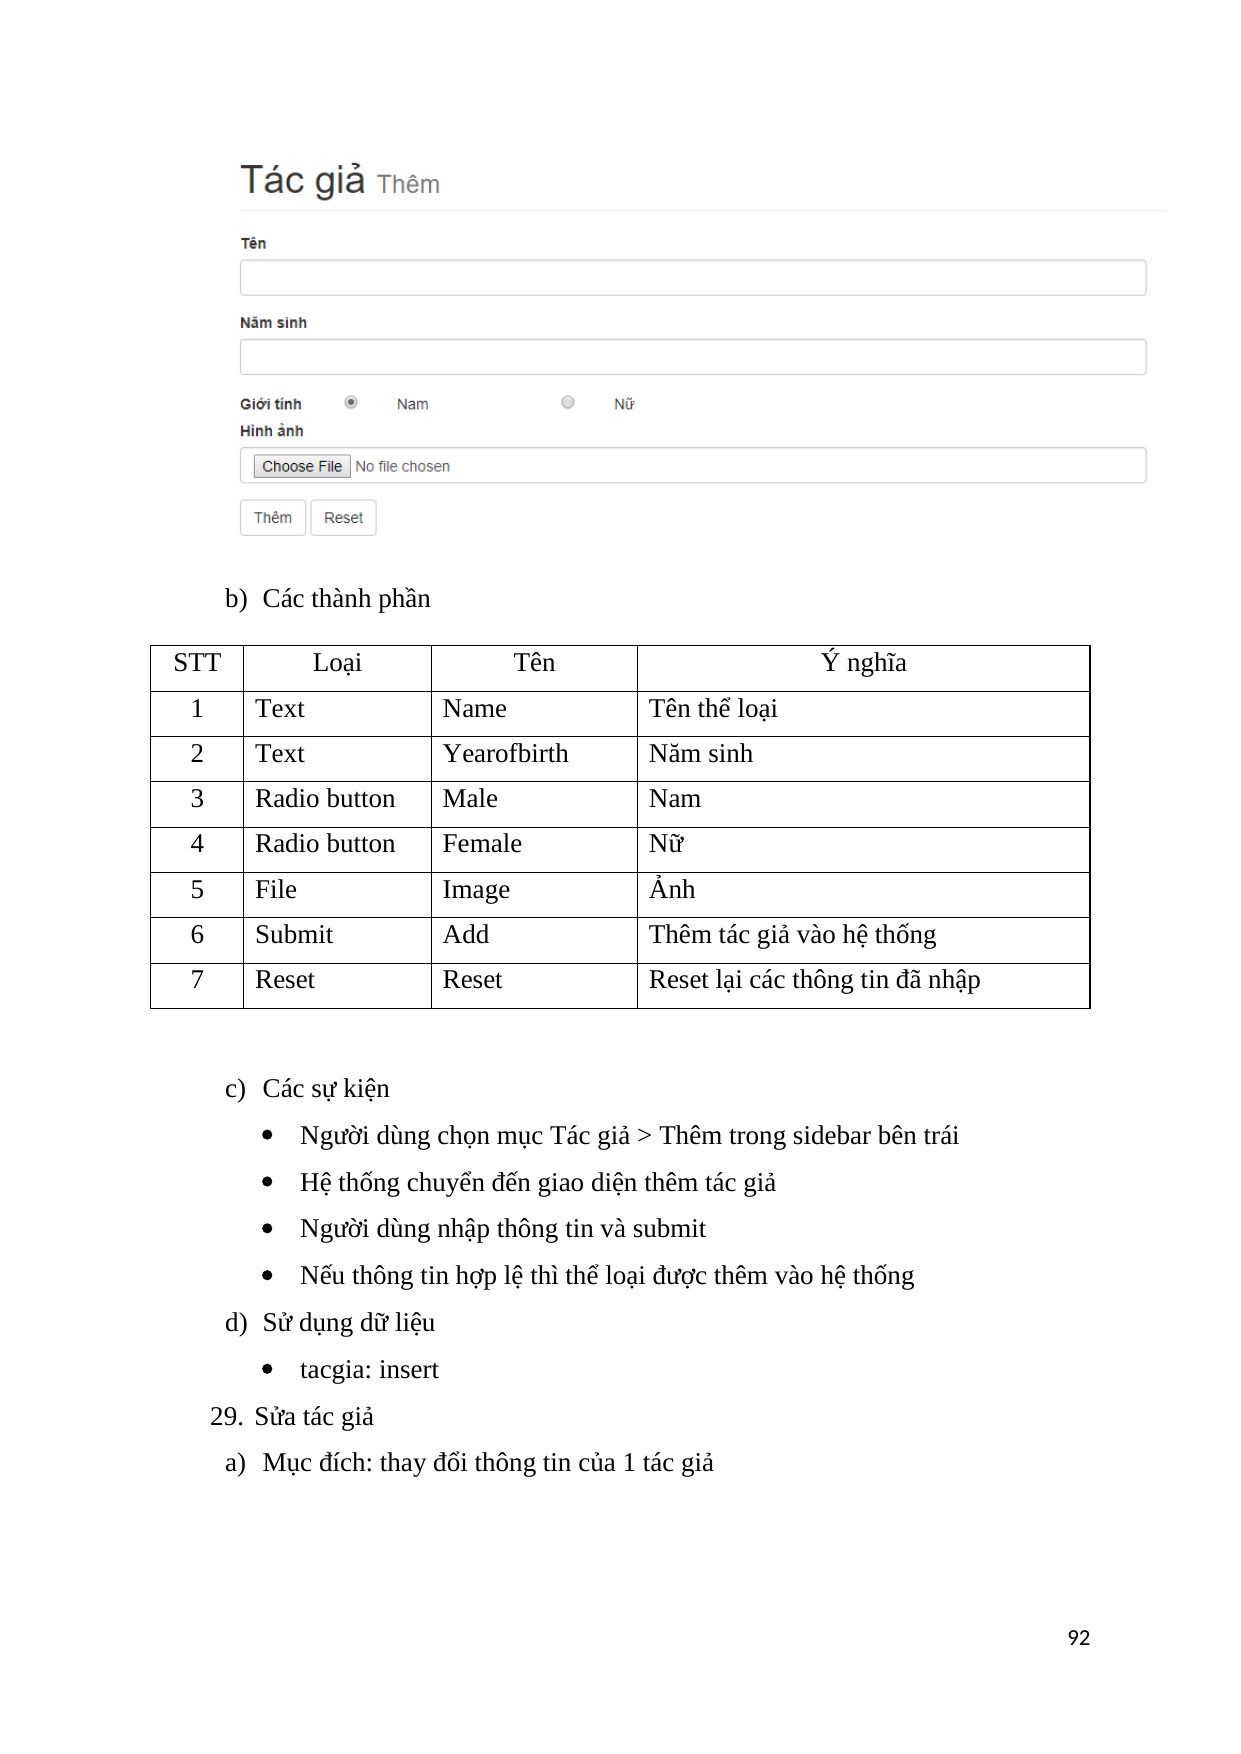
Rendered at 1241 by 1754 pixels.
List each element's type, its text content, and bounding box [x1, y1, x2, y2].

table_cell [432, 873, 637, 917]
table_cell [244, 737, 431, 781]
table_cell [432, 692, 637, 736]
table_header STT [151, 646, 243, 691]
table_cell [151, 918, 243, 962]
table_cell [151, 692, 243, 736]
table_header Loại [244, 646, 431, 691]
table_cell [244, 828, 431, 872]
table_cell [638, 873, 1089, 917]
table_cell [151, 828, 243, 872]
list Nếu thông tin hợp lệ thì thể loại được thêm vào hệ thống [262, 1259, 1090, 1291]
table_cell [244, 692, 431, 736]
list Sửa tác giả [210, 1400, 1090, 1431]
table_header Tên [432, 646, 637, 691]
table_header Ý nghĩa [638, 646, 1089, 691]
list Hệ thống chuyển đến giao diện thêm tác giả [262, 1166, 1090, 1197]
list tacgia: insert [262, 1353, 1090, 1384]
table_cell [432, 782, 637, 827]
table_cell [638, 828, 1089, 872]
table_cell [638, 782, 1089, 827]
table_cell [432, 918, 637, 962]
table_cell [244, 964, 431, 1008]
list Người dùng chọn mục Tác giả > Thêm trong sidebar bên trái [262, 1119, 1090, 1150]
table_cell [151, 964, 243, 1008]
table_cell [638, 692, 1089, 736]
list Người dùng nhập thông tin và submit [262, 1213, 1090, 1244]
list Các thành phần [225, 582, 1090, 613]
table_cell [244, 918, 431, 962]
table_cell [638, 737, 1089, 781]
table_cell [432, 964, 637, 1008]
list Các sự kiện [225, 1072, 1090, 1103]
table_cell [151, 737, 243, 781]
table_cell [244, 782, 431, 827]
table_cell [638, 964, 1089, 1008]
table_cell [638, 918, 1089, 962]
list Sử dụng dữ liệu [225, 1306, 1090, 1337]
list Mục đích: thay đổi thông tin của 1 tác giả [225, 1447, 1090, 1478]
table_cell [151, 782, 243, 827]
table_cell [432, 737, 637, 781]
picture [225, 150, 1166, 552]
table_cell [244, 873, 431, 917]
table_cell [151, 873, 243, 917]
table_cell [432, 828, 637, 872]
